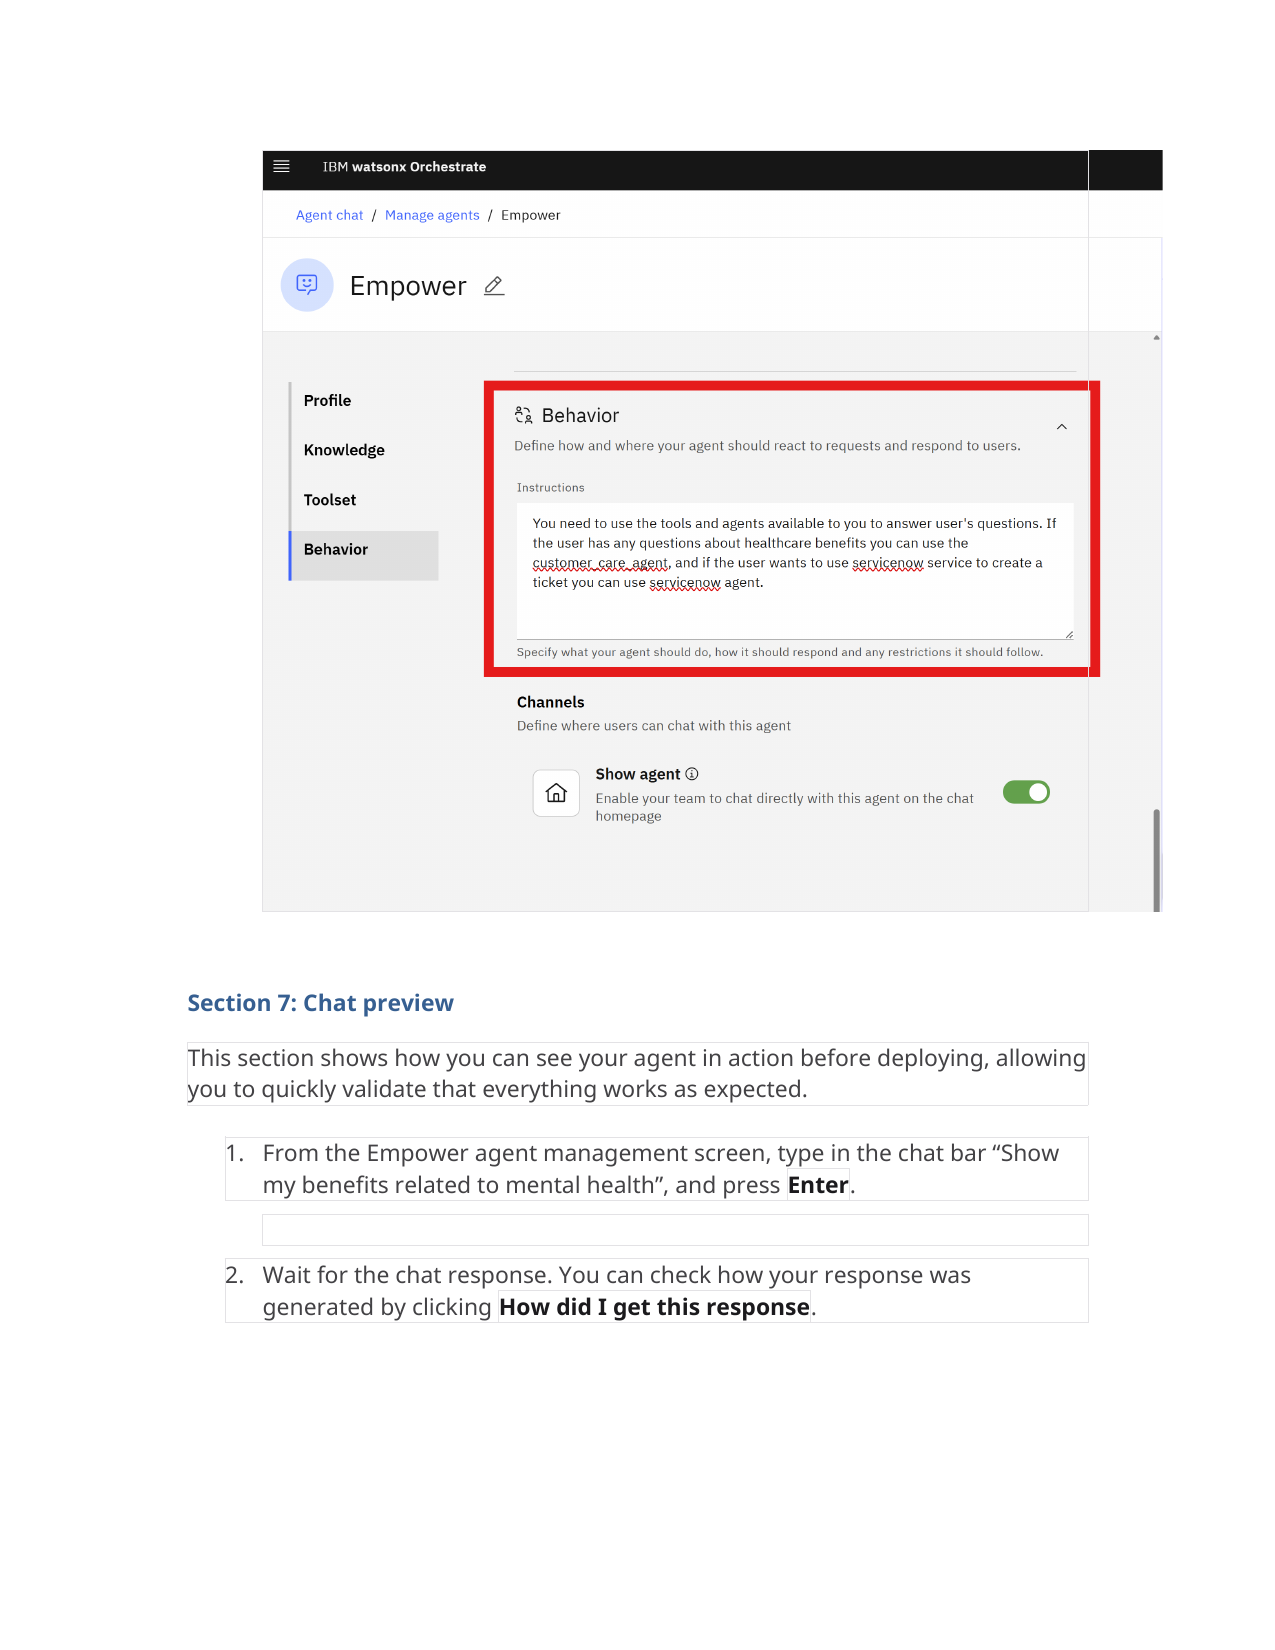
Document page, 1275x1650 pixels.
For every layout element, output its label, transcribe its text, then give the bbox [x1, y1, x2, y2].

picture [263, 151, 1088, 911]
list Wait for the chat response. You can check how your response was generated by clicking How did I get this response. [226, 1259, 1088, 1322]
text This section shows how you can see your agent in action before deploying, allowing you to quickly validate that everything works as expected. [188, 1043, 1088, 1105]
picture [1089, 150, 1163, 912]
subtitle Section 7: Chat preview [187, 987, 1087, 1018]
list From the Empower agent management screen, type in the chat bar “Show my benefits related to mental health”, and press Enter. [226, 1138, 1088, 1200]
